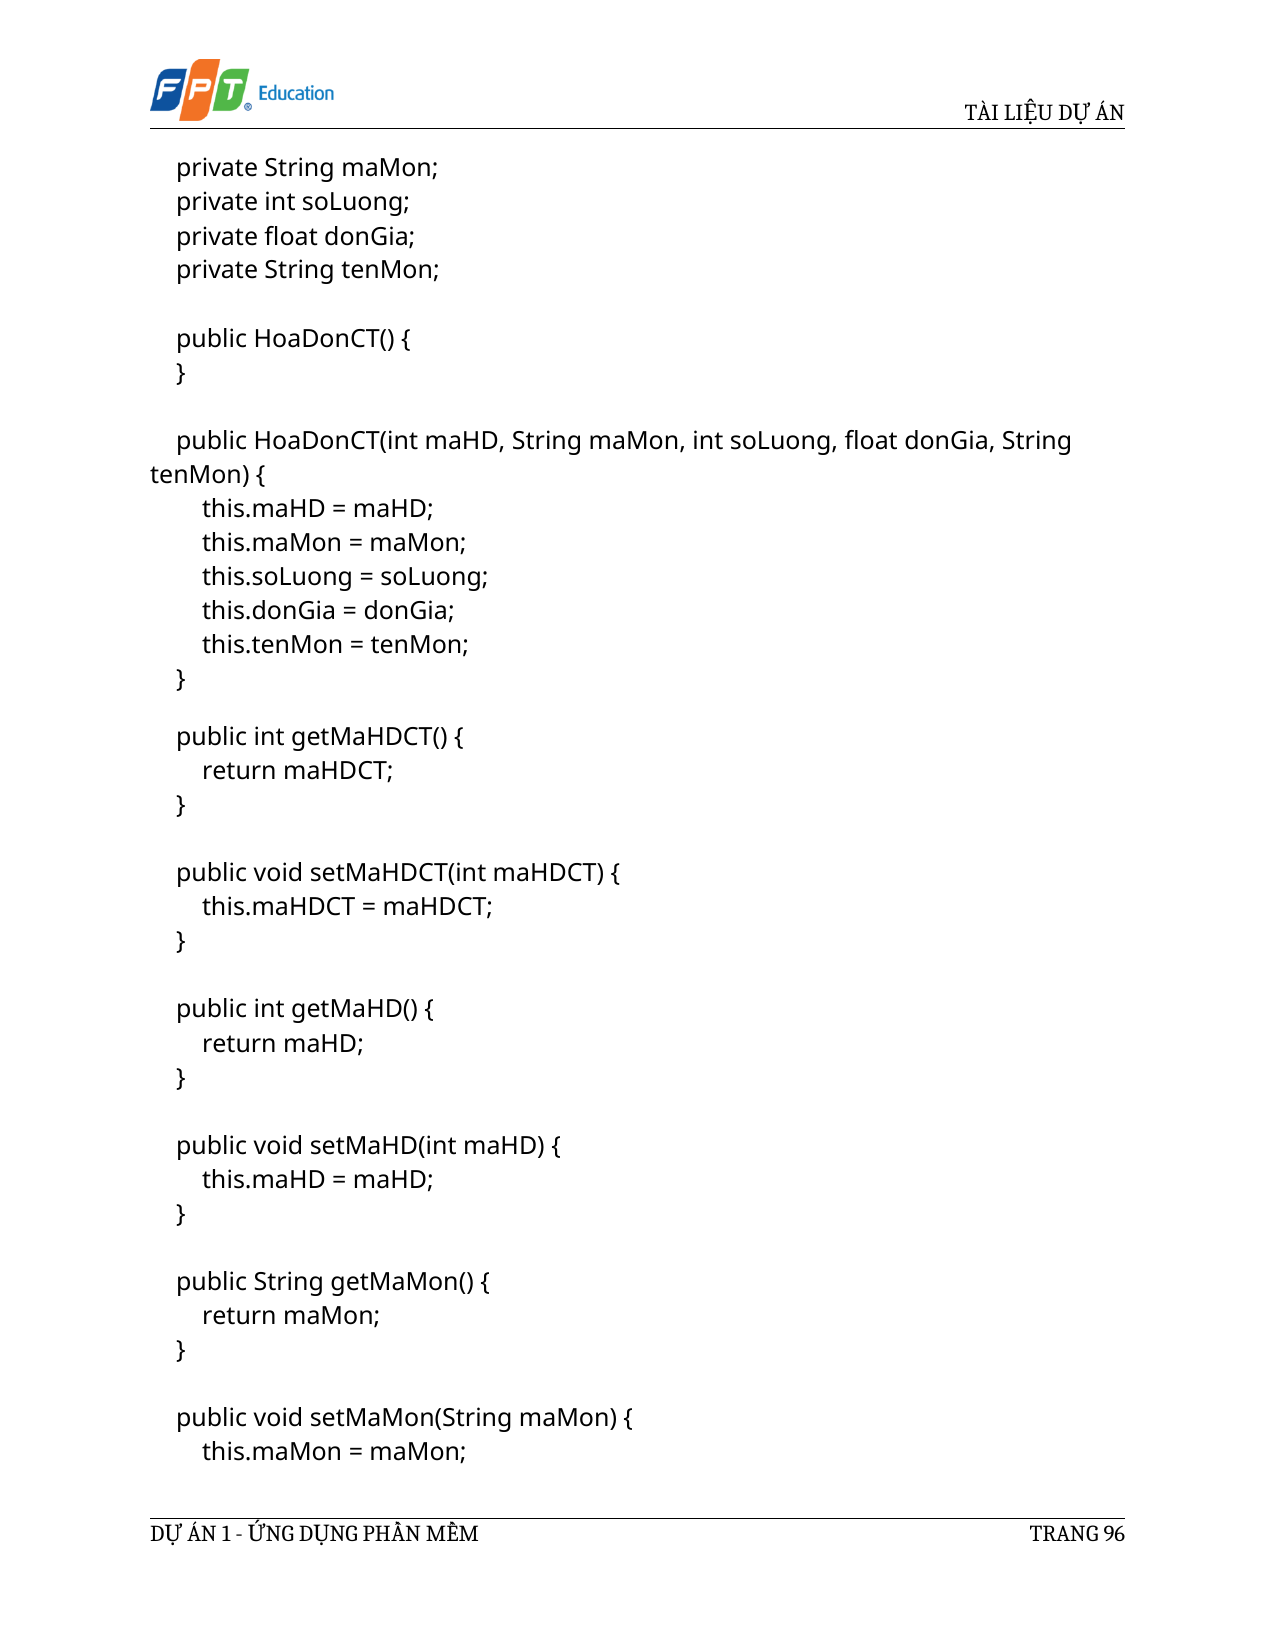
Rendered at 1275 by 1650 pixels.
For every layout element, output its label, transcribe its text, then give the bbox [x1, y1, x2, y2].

text } [150, 354, 1125, 388]
text this.maHD = maHD; [150, 1161, 1125, 1196]
text return maHDCT; [150, 753, 1125, 787]
text } [150, 1196, 1125, 1229]
text this.tenMon = tenMon; [150, 627, 1125, 661]
text public String getMaMon() { [150, 1264, 1125, 1298]
text return maHD; [150, 1025, 1125, 1059]
text public void setMaHDCT(int maHDCT) { [150, 855, 1125, 889]
text this.maHDCT = maHDCT; [150, 889, 1125, 923]
text } [150, 787, 1125, 821]
text } [150, 1059, 1125, 1093]
text private int soLuong; [150, 184, 1125, 218]
text public int getMaHD() { [150, 991, 1125, 1025]
text private float donGia; [150, 218, 1125, 252]
text public void setMaHD(int maHD) { [150, 1127, 1125, 1161]
text return maMon; [150, 1298, 1125, 1332]
text } [150, 661, 1125, 695]
text private String tenMon; [150, 252, 1125, 286]
text public int getMaHDCT() { [150, 719, 1125, 753]
text public HoaDonCT() { [150, 320, 1125, 354]
text private String maMon; [150, 150, 1125, 184]
text this.maMon = maMon; [150, 525, 1125, 559]
text } [150, 1332, 1125, 1366]
text this.maHD = maHD; [150, 491, 1125, 525]
picture [150, 59, 336, 121]
text public HoaDonCT(int maHD, String maMon, int soLuong, float donGia, String tenMon) { [150, 422, 1125, 491]
text this.donGia = donGia; [150, 593, 1125, 627]
text this.soLuong = soLuong; [150, 559, 1125, 593]
text public void setMaMon(String maMon) { [150, 1400, 1125, 1434]
text this.maMon = maMon; [150, 1434, 1125, 1468]
text } [150, 923, 1125, 957]
